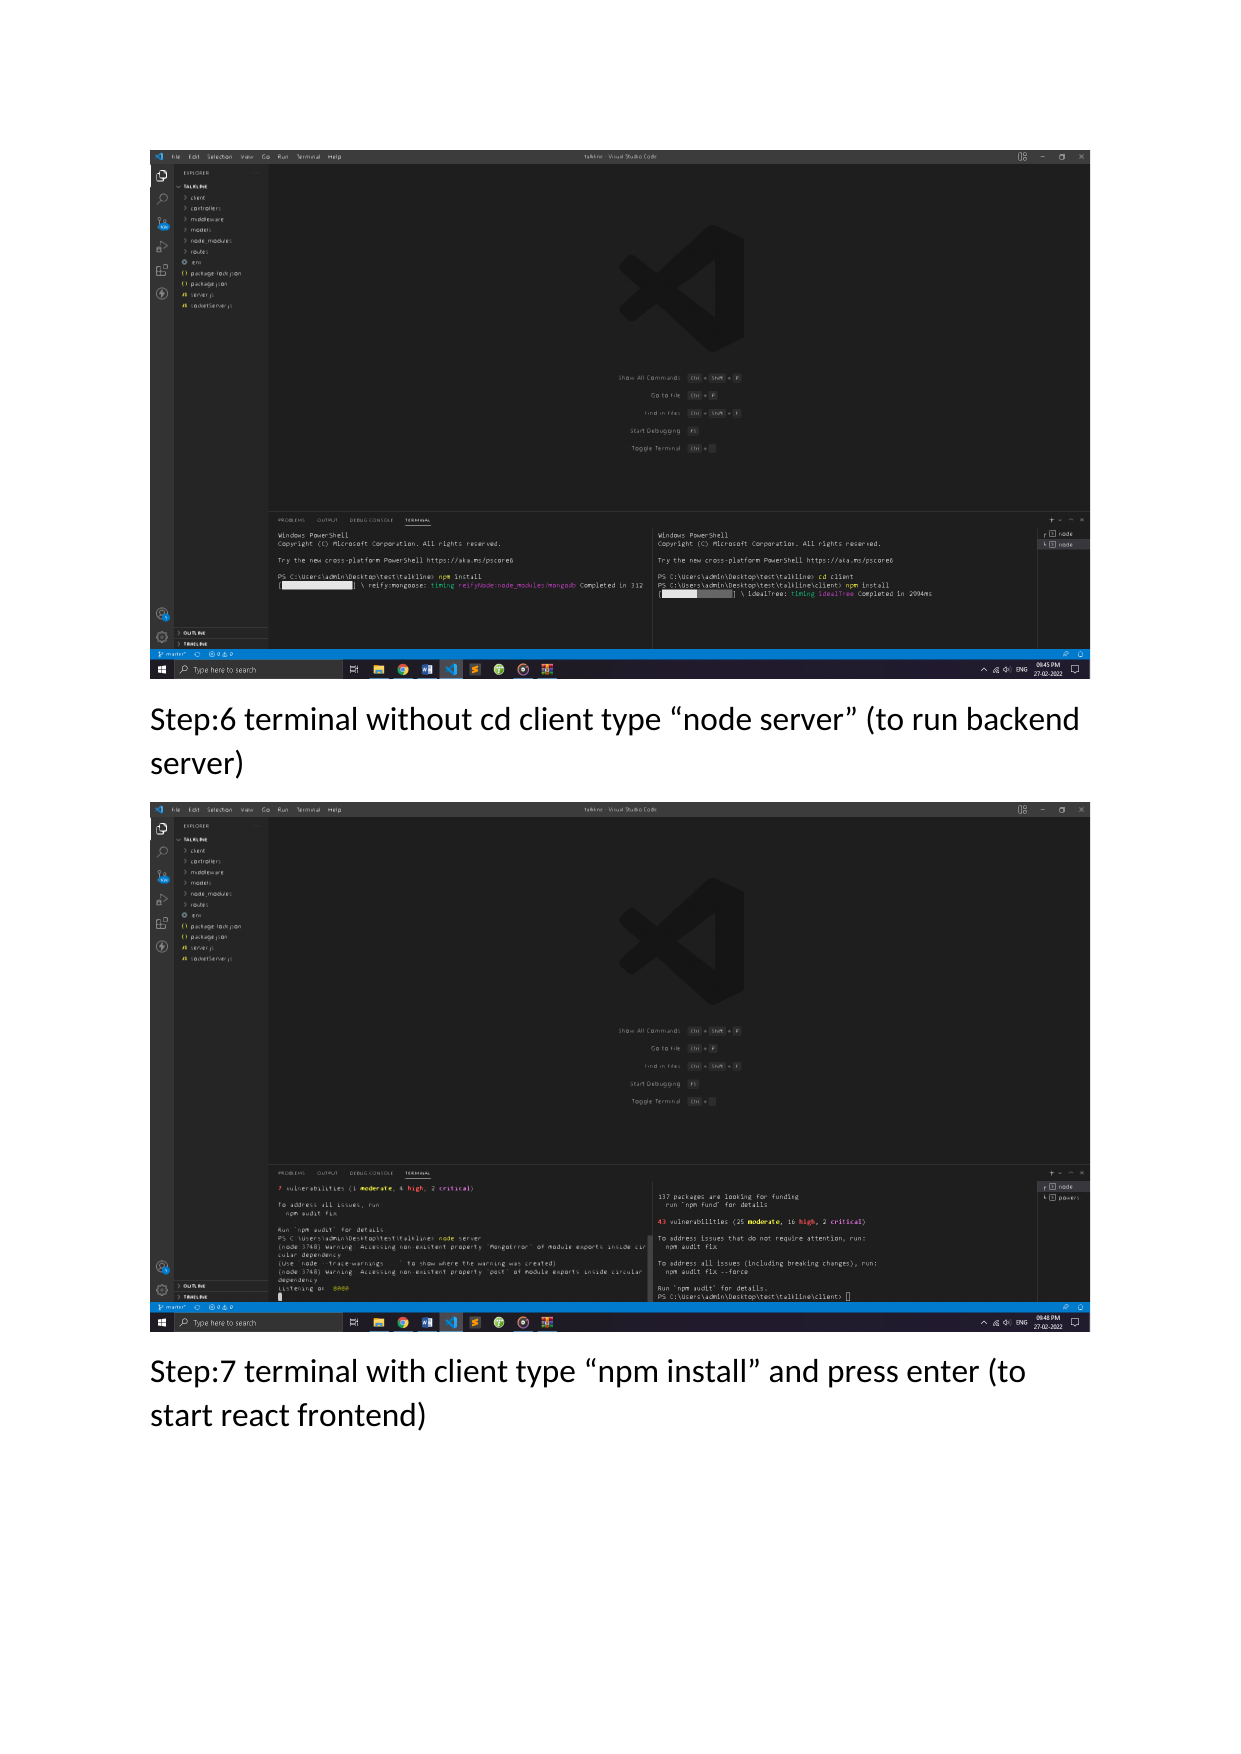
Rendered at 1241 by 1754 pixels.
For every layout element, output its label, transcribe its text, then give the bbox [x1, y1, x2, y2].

text Step:6 terminal without cd client type “node server” (to run backend server) [150, 698, 1090, 782]
text Step:7 terminal with client type “npm install” and press enter (to start react frontend) [150, 1350, 1090, 1435]
picture [150, 150, 1091, 679]
picture [150, 802, 1091, 1332]
